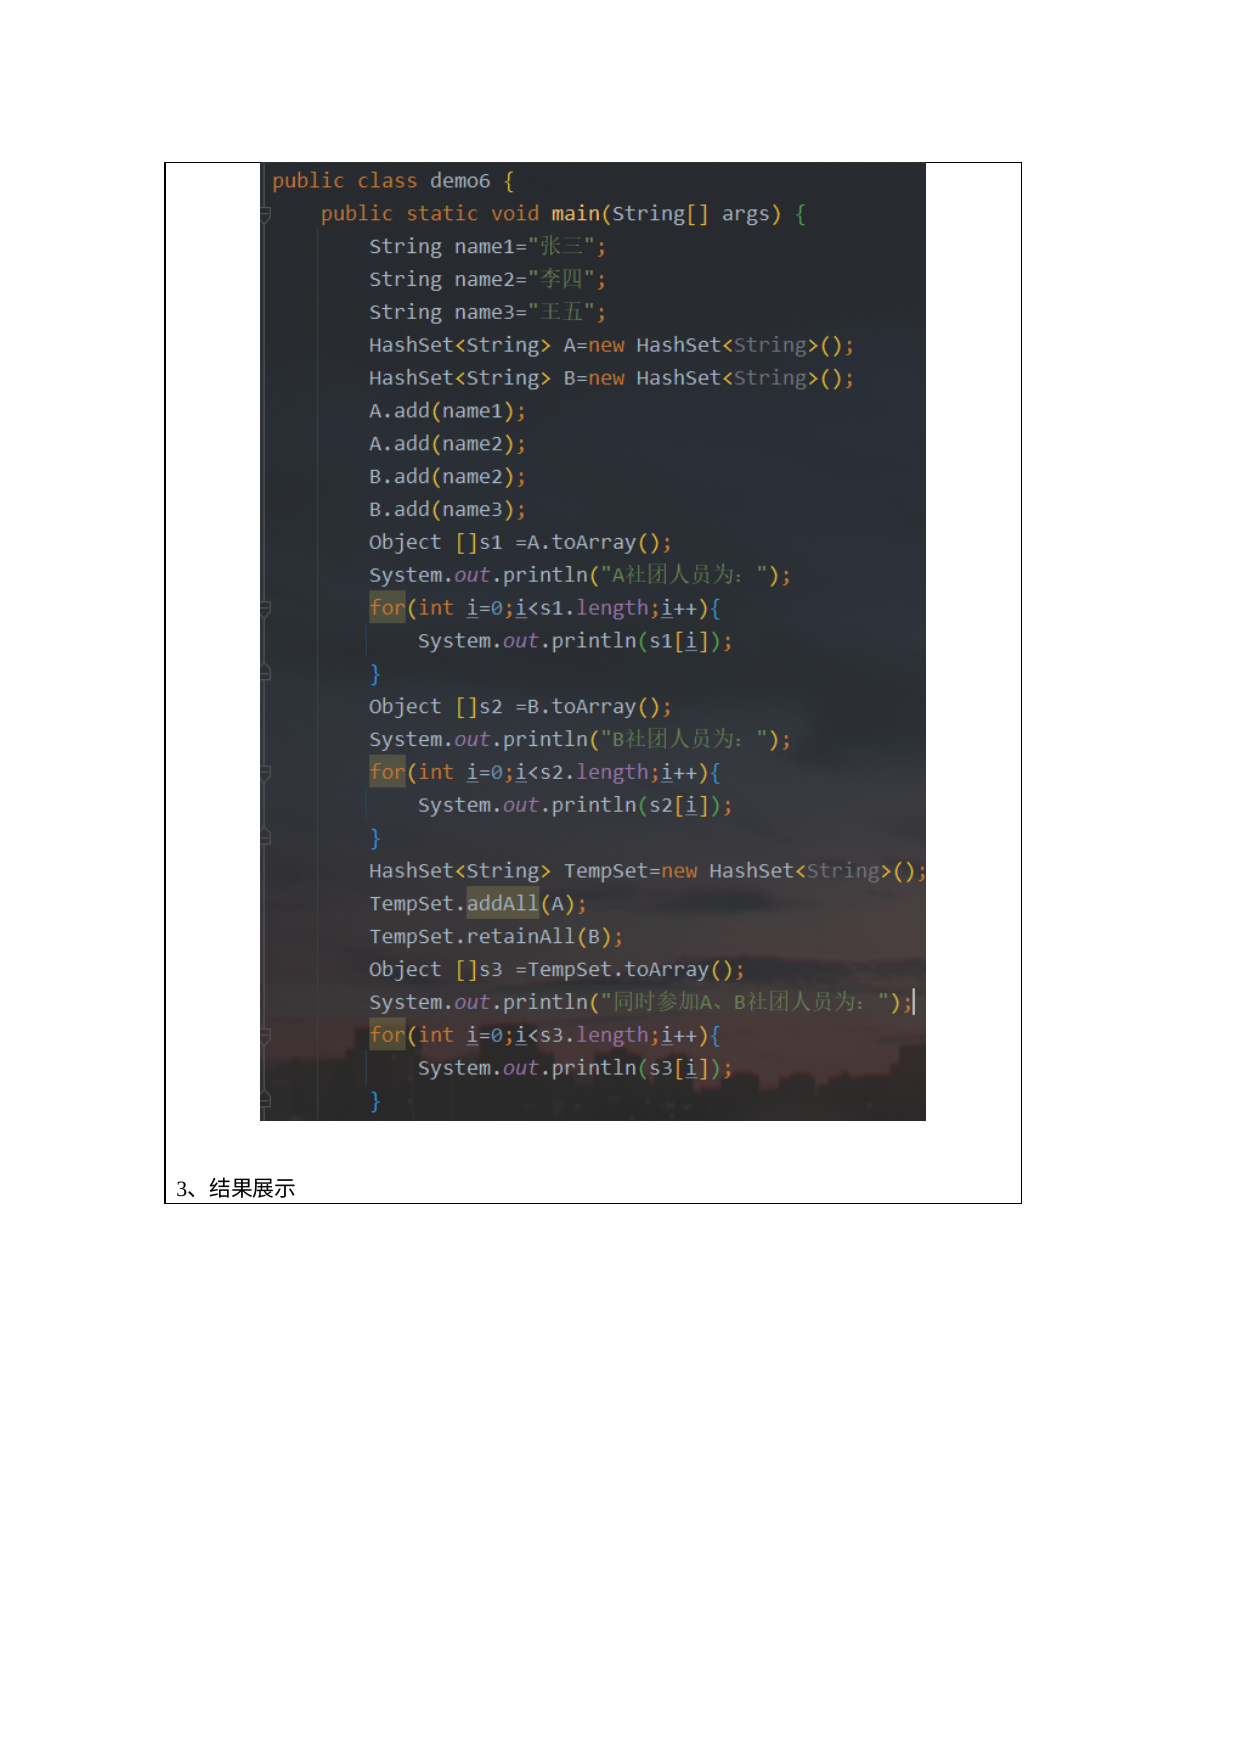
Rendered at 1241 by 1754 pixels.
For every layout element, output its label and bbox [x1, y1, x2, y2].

table_header [166, 163, 1021, 1203]
picture [260, 162, 926, 1121]
